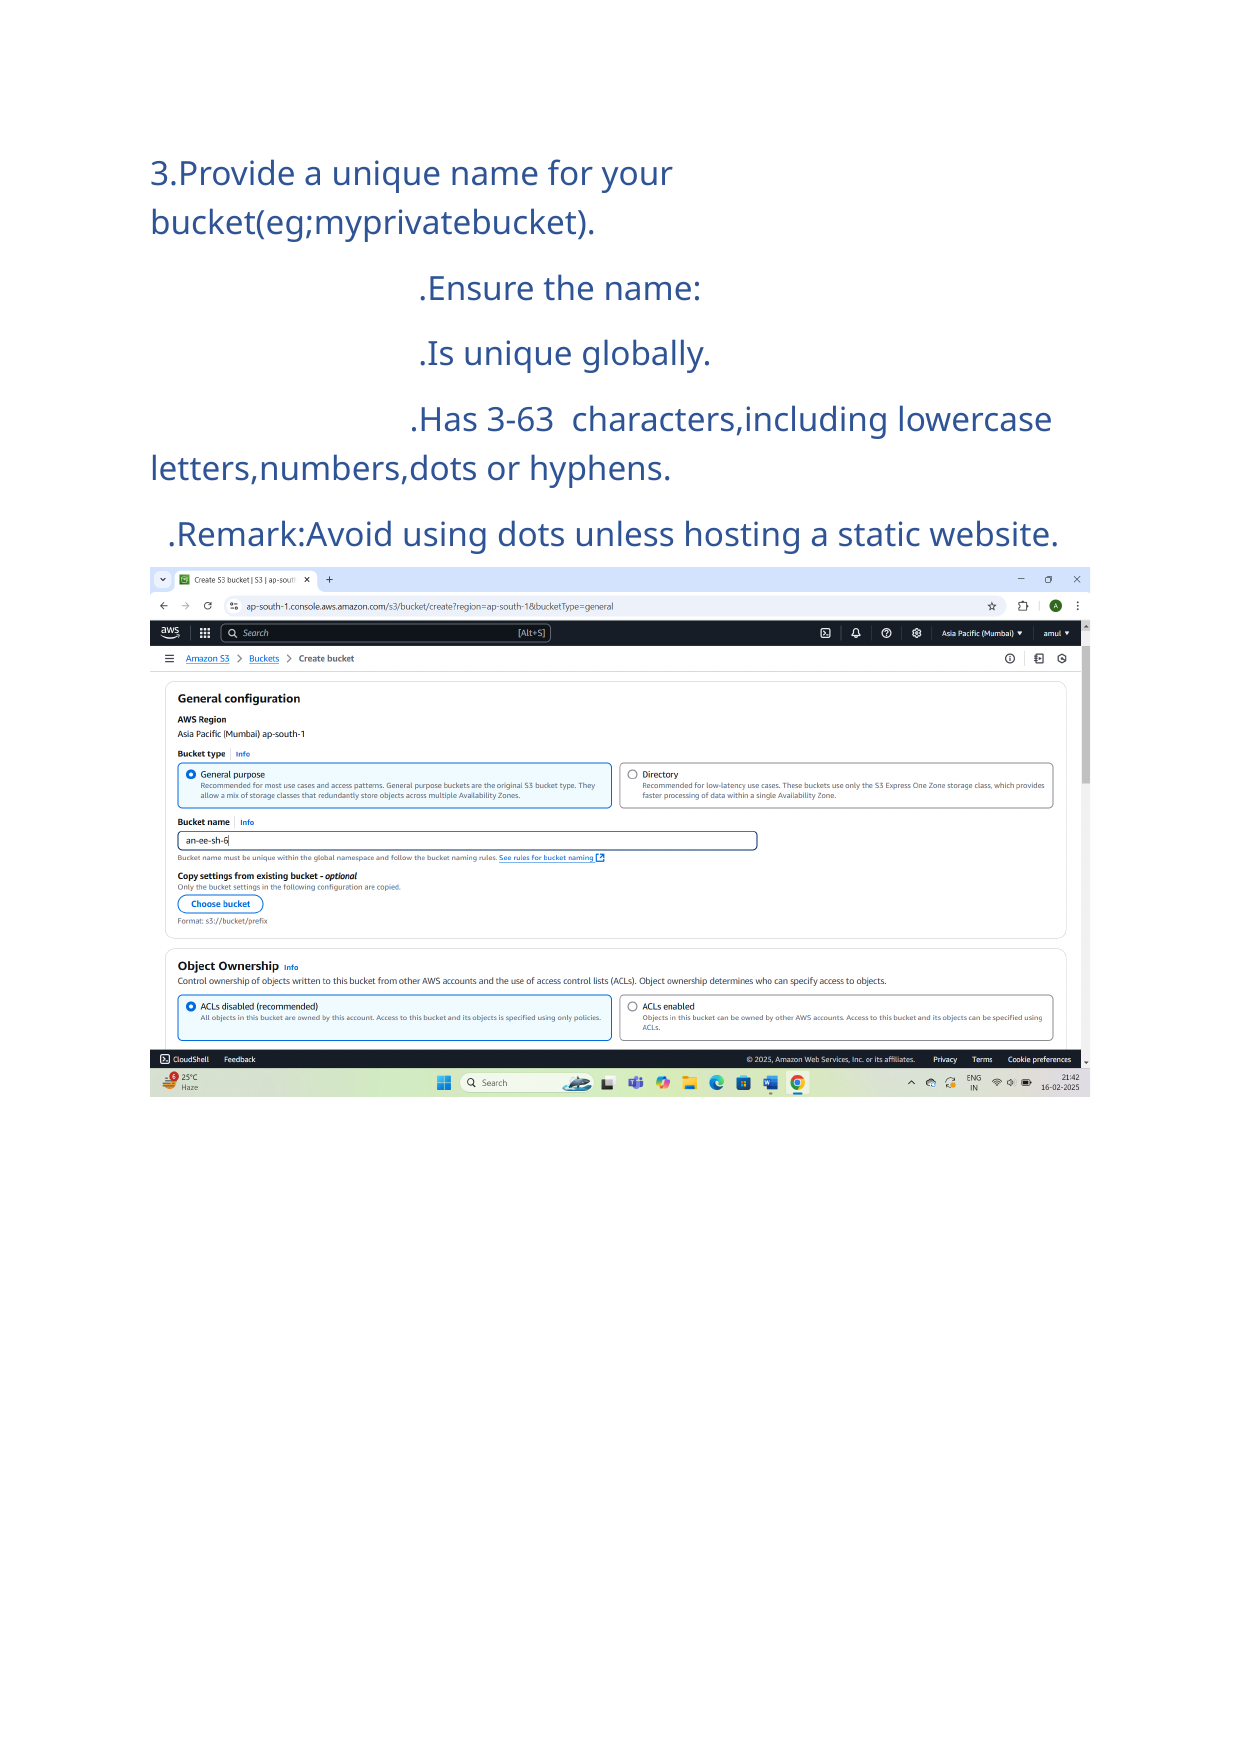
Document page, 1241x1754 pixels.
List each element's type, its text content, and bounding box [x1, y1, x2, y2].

picture [150, 567, 1091, 1097]
subtitle .Ensure the name: [150, 264, 1090, 310]
subtitle .Remark:Avoid using dots unless hosting a static website. [150, 510, 1090, 556]
subtitle 3.Provide a unique name for your bucket(eg;myprivatebucket). [150, 150, 1090, 244]
subtitle .Has 3-63 characters,including lowercase letters,numbers,dots or hyphens. [150, 396, 1090, 490]
subtitle .Is unique globally. [150, 330, 1090, 376]
